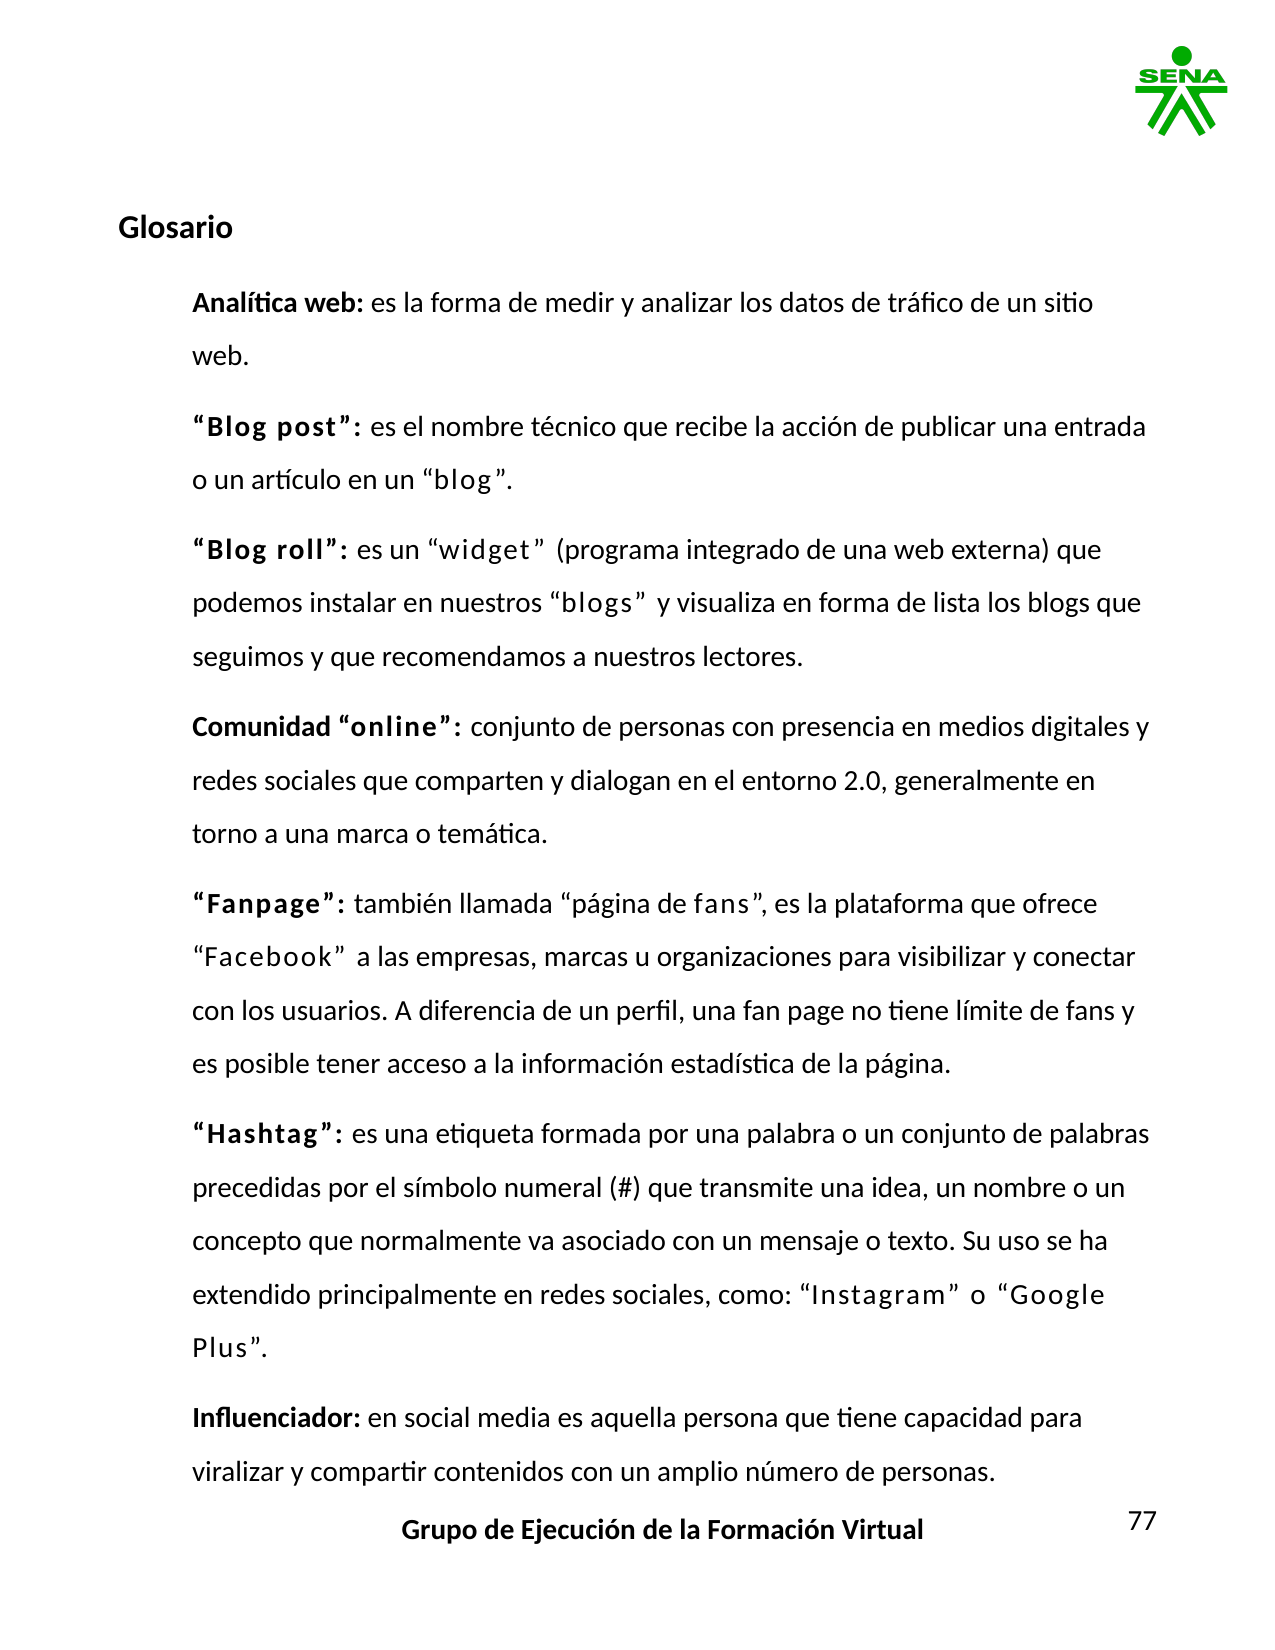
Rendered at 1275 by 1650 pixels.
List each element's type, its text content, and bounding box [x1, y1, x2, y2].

picture [1135, 46, 1228, 136]
text Glosario [118, 206, 1157, 247]
text Comunidad “online”: conjunto de personas con presencia en medios digitales y redes sociales que comparten y dialogan en el entorno 2.0, generalmente en torno a una marca o temática. [192, 708, 1157, 851]
text Influenciador: en social media es aquella persona que tiene capacidad para viralizar y compartir contenidos con un amplio número de personas. [192, 1399, 1157, 1488]
text “Hashtag”: es una etiqueta formada por una palabra o un conjunto de palabras precedidas por el símbolo numeral (#) que transmite una idea, un nombre o un concepto que normalmente va asociado con un mensaje o texto. Su uso se ha extendido principalmente en redes sociales, como: “Instagram” o “Google Plus”. [192, 1116, 1157, 1365]
text Analítica web: es la forma de medir y analizar los datos de tráfico de un sitio web. [192, 284, 1157, 373]
text “Blog roll”: es un “widget” (programa integrado de una web externa) que podemos instalar en nuestros “blogs” y visualiza en forma de lista los blogs que seguimos y que recomendamos a nuestros lectores. [192, 531, 1157, 674]
text “Fanpage”: también llamada “página de fans”, es la plataforma que ofrece “Facebook” a las empresas, marcas u organizaciones para visibilizar y conectar con los usuarios. A diferencia de un perfil, una fan page no tiene límite de fans y es posible tener acceso a la información estadística de la página. [192, 885, 1157, 1081]
text “Blog post”: es el nombre técnico que recibe la acción de publicar una entrada o un artículo en un “blog”. [192, 408, 1157, 497]
